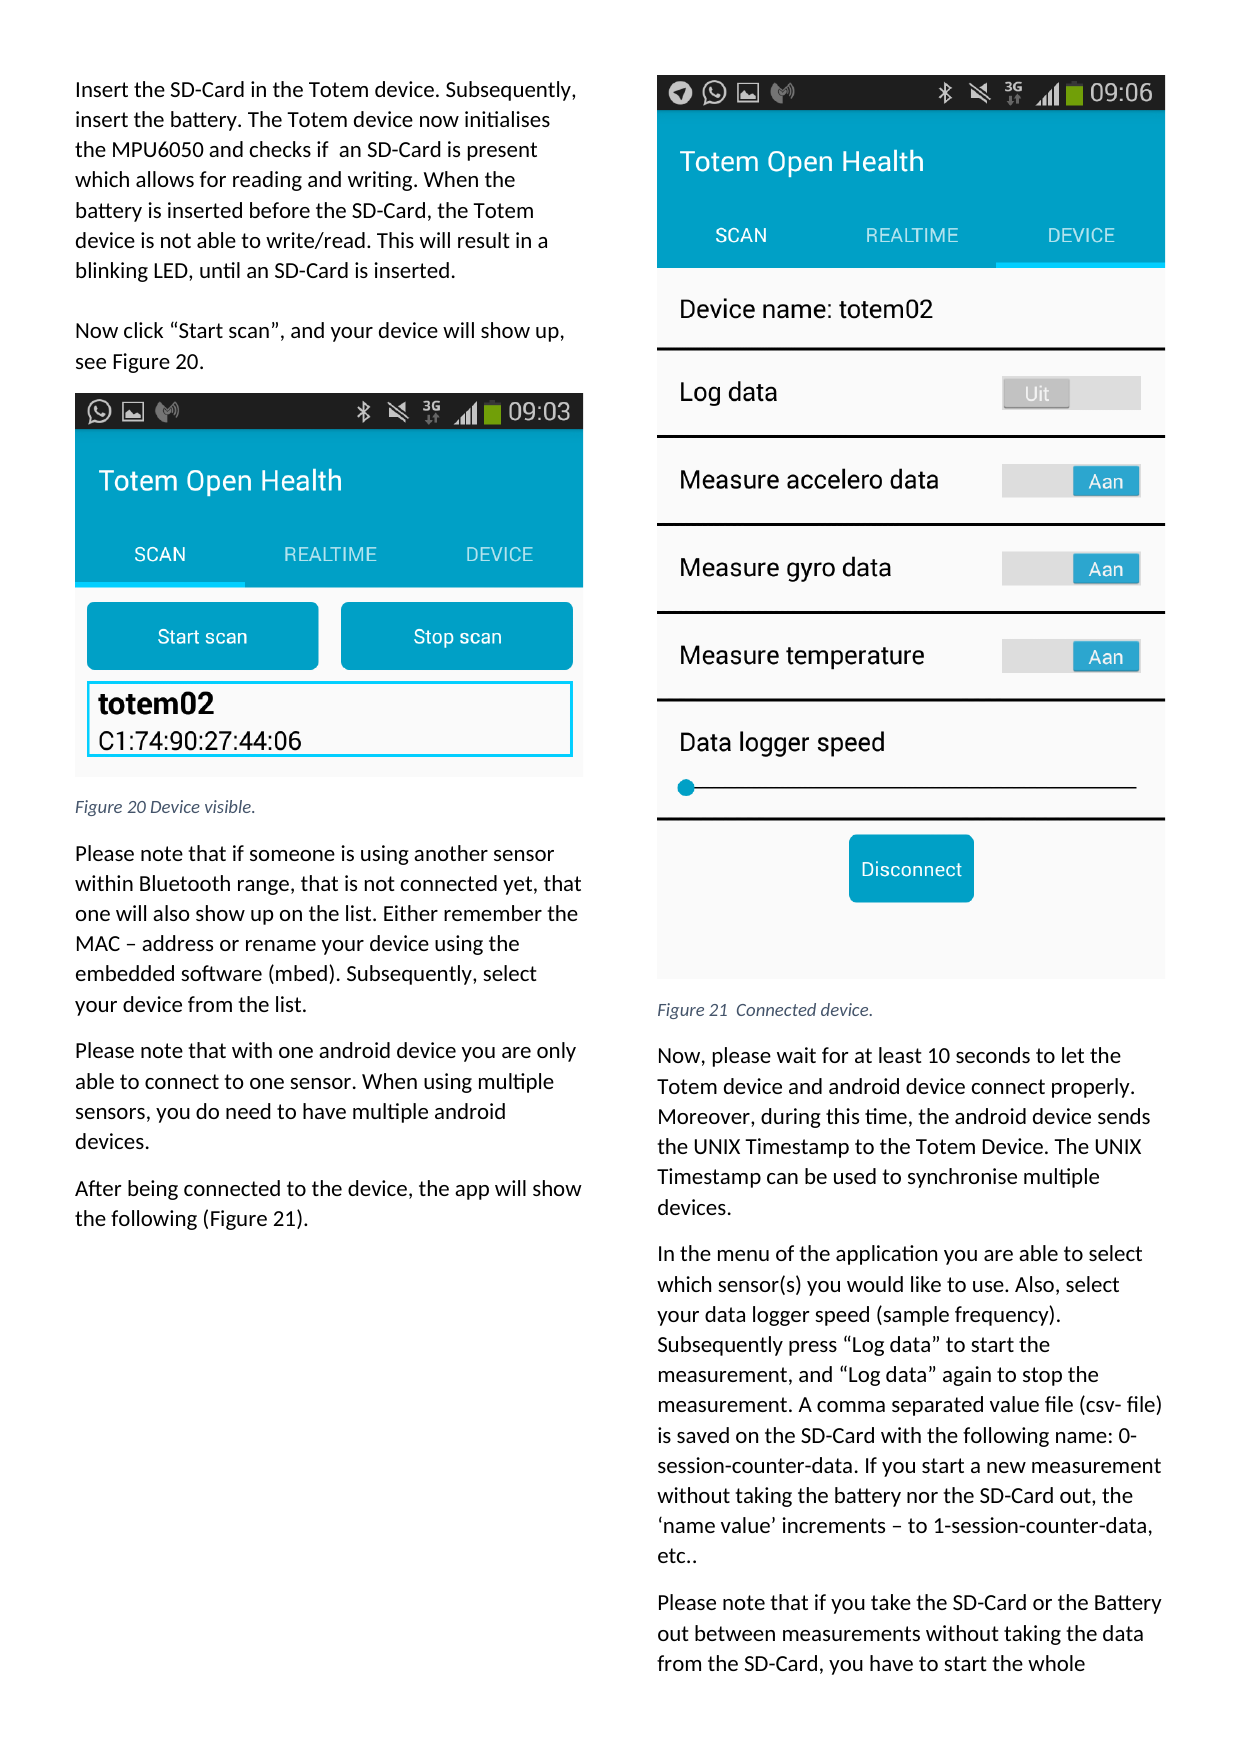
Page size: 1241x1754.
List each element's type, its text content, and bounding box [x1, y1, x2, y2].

text Figure 20 Device visible. [75, 795, 583, 818]
text Please note that if someone is using another sensor within Bluetooth range, that is not connected yet, that one will also show up on the list. Either remember the MAC – address or rename your device using the embedded software (mbed). Subsequently, select your device from the list. [75, 839, 583, 1018]
text Figure 21 Connected device. [657, 998, 1165, 1021]
text In the menu of the application you are able to select which sensor(s) you would like to use. Also, select your data logger speed (sample frequency). Subsequently press “Log data” to start the measurement, and “Log data” again to stop the measurement. A comma separated value file (csv- file) is saved on the SD-Card with the following name: 0-session-counter-data. If you start a new measurement without taking the battery nor the SD-Card out, the ‘name value’ increments – to 1-session-counter-data, etc.. [657, 1239, 1165, 1570]
text After being connected to the device, the app will show the following (Figure 15). [75, 1174, 583, 1232]
text Now, please wait for at least 10 seconds to let the Totem device and android device connect properly. Moreover, during this time, the android device sends the UNIX Timestamp to the Totem Device. The UNIX Timestamp can be used to synchronise multiple devices. [657, 1042, 1165, 1221]
text Please note that with one android device you are only able to connect to one sensor. When using multiple sensors, you do need to have multiple android devices. [75, 1037, 583, 1155]
text Insert the SD-Card in the Totem device. Subsequently, insert the battery. The Totem device now initialises the MPU6050 and checks if an SD-Card is present which allows for reading and writing. When the battery is inserted before the SD-Card, the Totem device is not able to write/read. This will result in a blinking LED, until an SD-Card is inserted. Now click “Start scan”, and your device will show up, see Figure 14. [75, 75, 583, 375]
